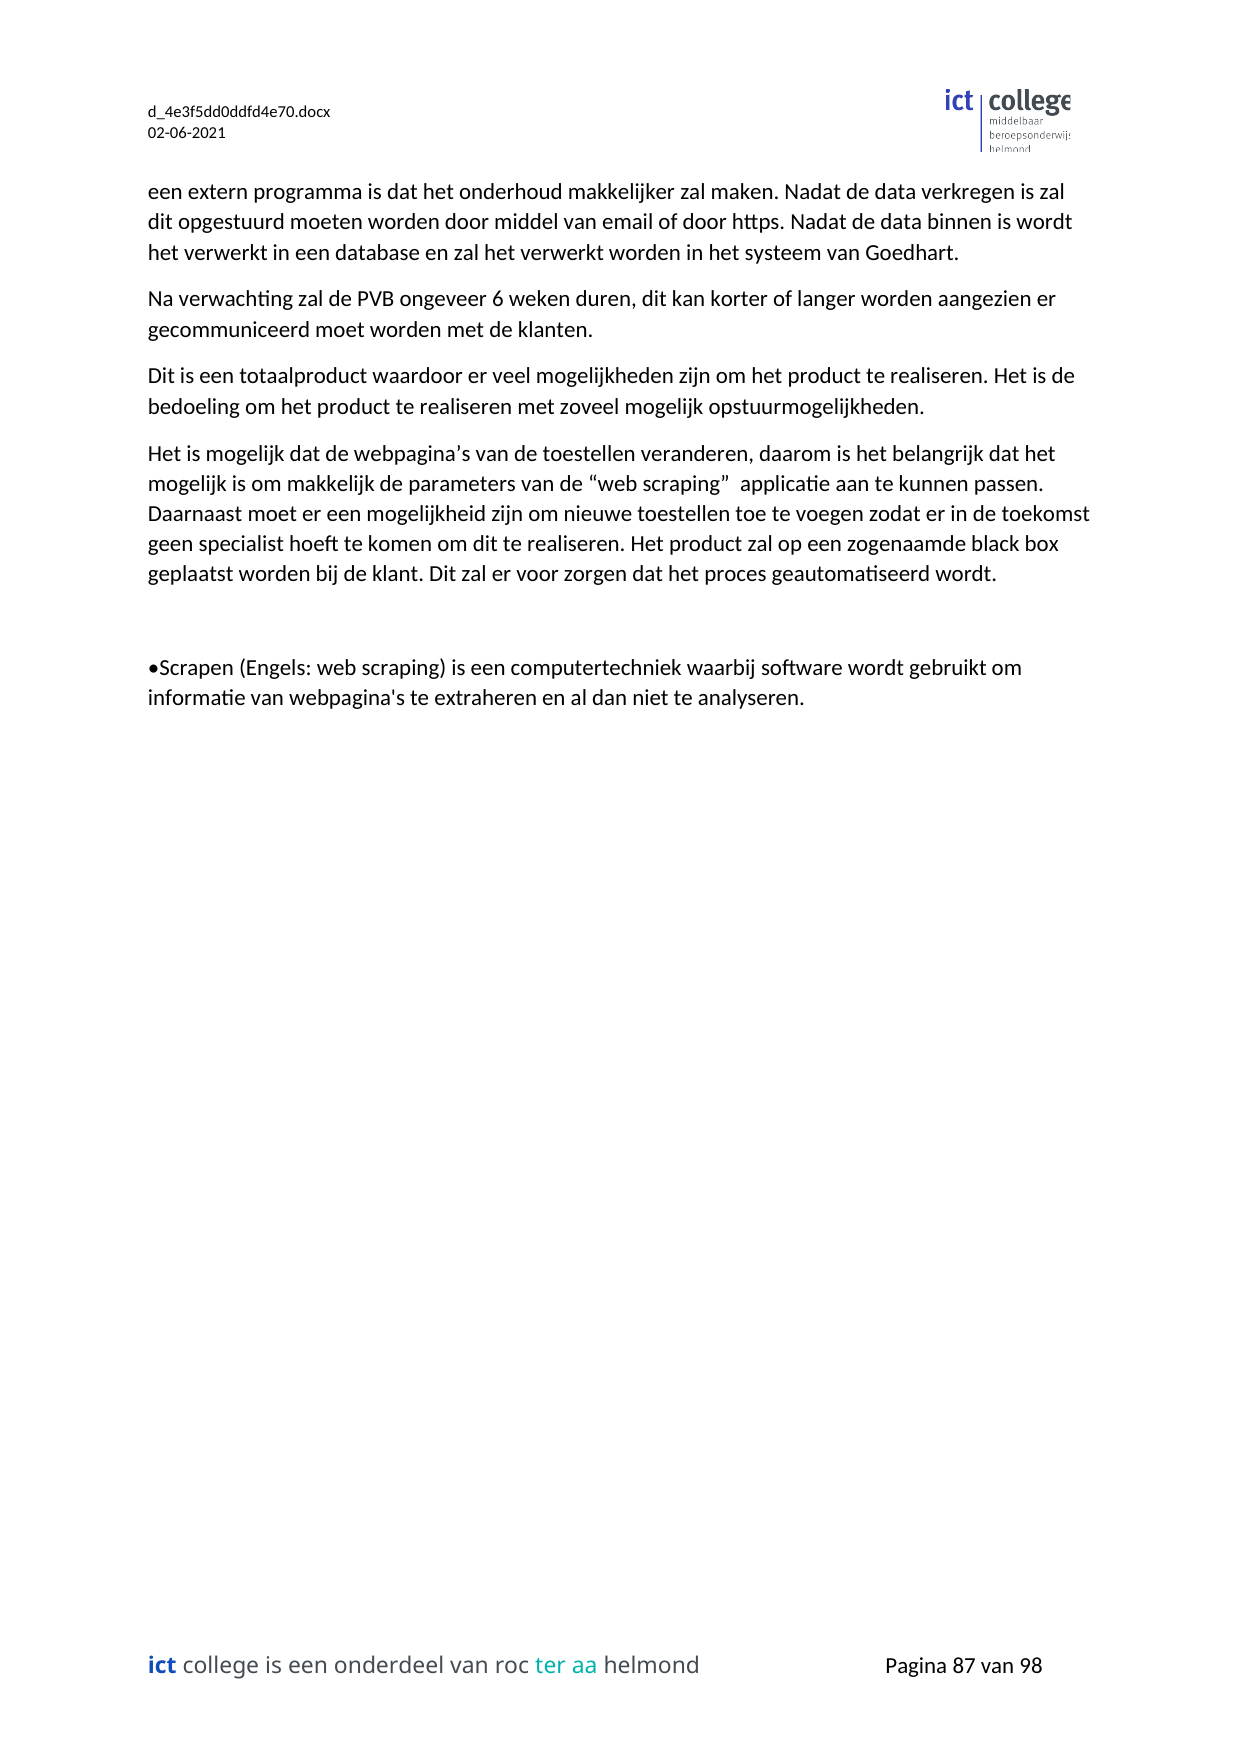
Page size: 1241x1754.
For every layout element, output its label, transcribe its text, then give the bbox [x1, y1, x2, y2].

text Het is mogelijk dat de webpagina’s van de toestellen veranderen, daarom is het belangrijk dat het mogelijk is om makkelijk de parameters van de “web scraping” applicatie aan te kunnen passen. Daarnaast moet er een mogelijkheid zijn om nieuwe toestellen toe te voegen zodat er in de toekomst geen specialist hoeft te komen om dit te realiseren. Het product zal op een zogenaamde black box geplaatst worden bij de klant. Dit zal er voor zorgen dat het proces geautomatiseerd wordt. [148, 439, 1093, 587]
picture [945, 89, 1071, 152]
text Na verwachting zal de PVB ongeveer 6 weken duren, dit kan korter of langer worden aangezien er gecommuniceerd moet worden met de klanten. [148, 284, 1093, 343]
text Dit is een totaalproduct waardoor er veel mogelijkheden zijn om het product te realiseren. Het is de bedoeling om het product te realiseren met zoveel mogelijk opstuurmogelijkheden. [148, 362, 1093, 420]
text •Scrapen (Engels: web scraping) is een computertechniek waarbij software wordt gebruikt om informatie van webpagina's te extraheren en al dan niet te analyseren. [148, 653, 1093, 711]
